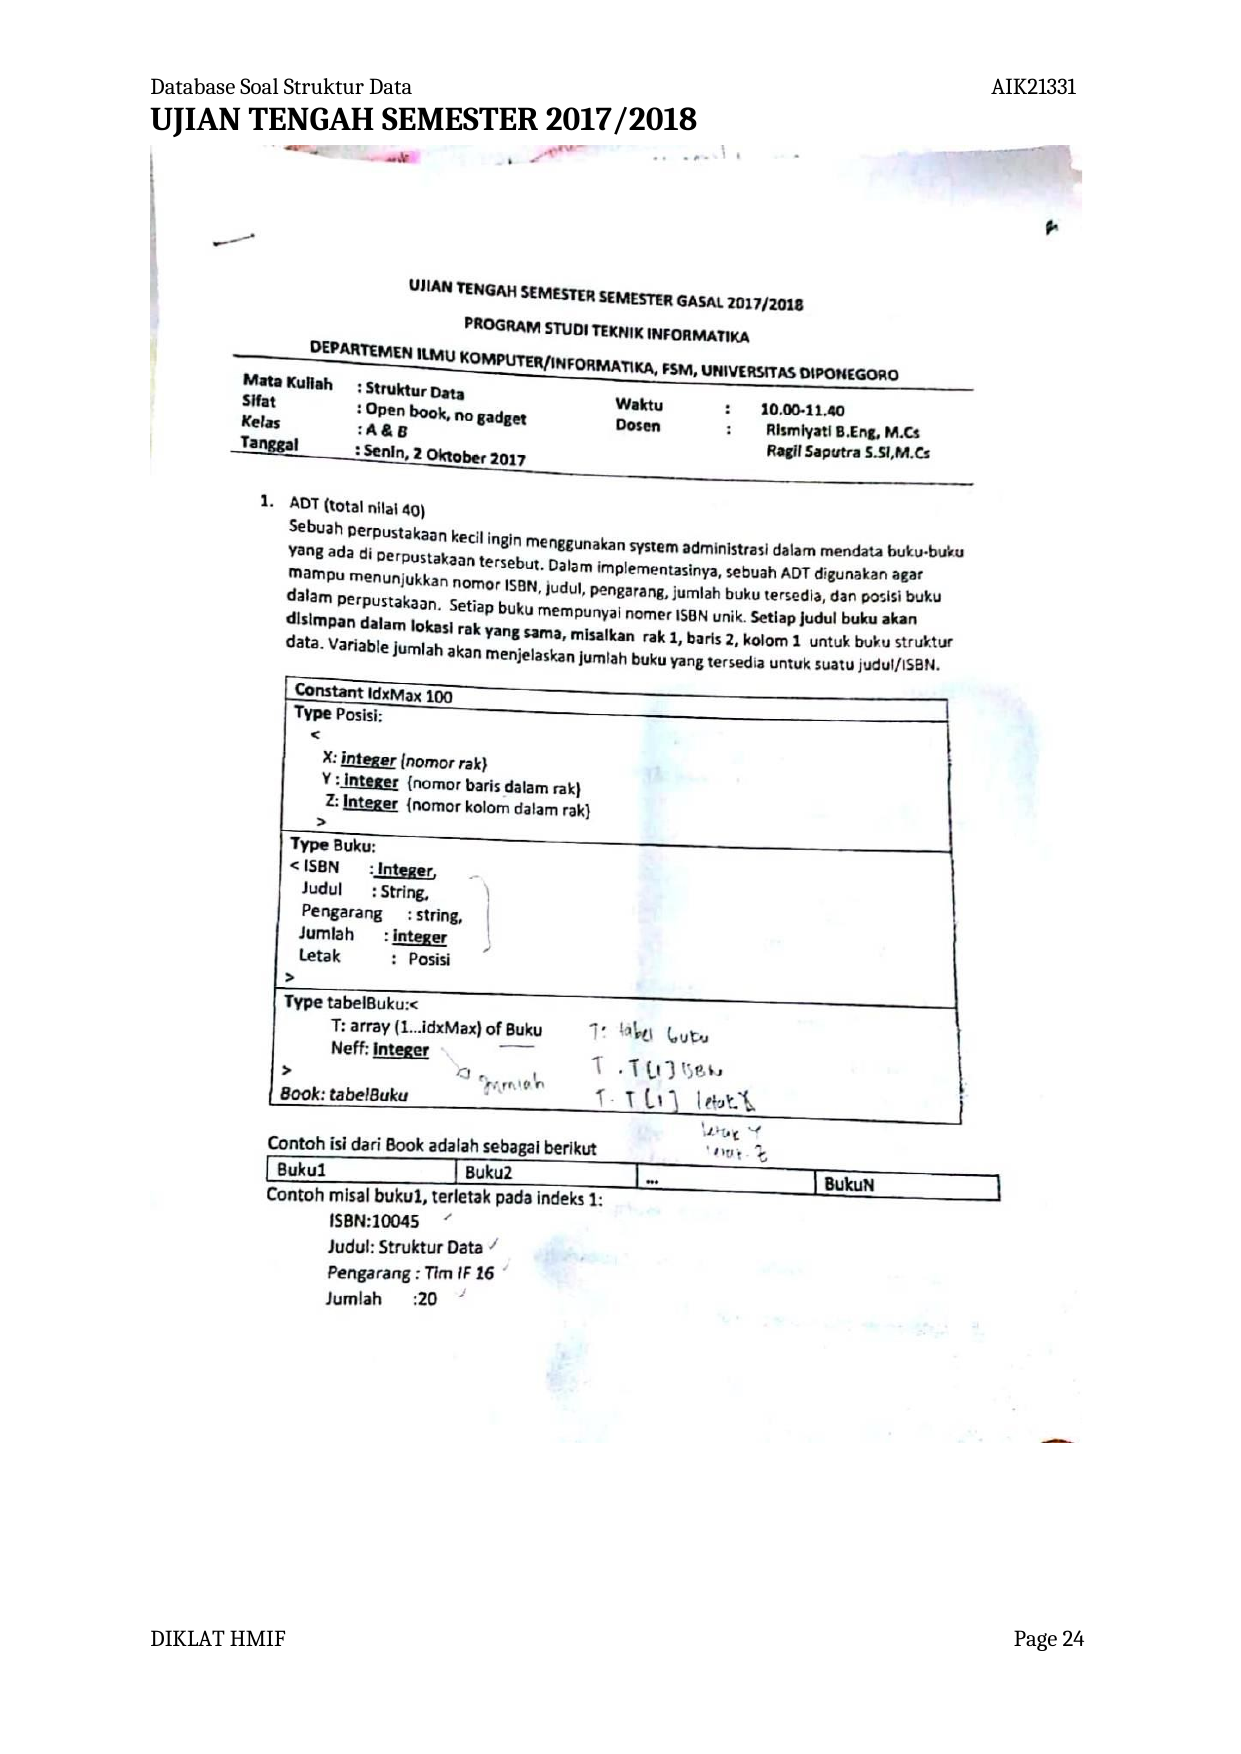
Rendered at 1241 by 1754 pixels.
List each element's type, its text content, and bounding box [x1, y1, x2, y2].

picture [150, 145, 1083, 1443]
text UJIAN TENGAH SEMESTER 2017/2018 [150, 100, 1240, 138]
